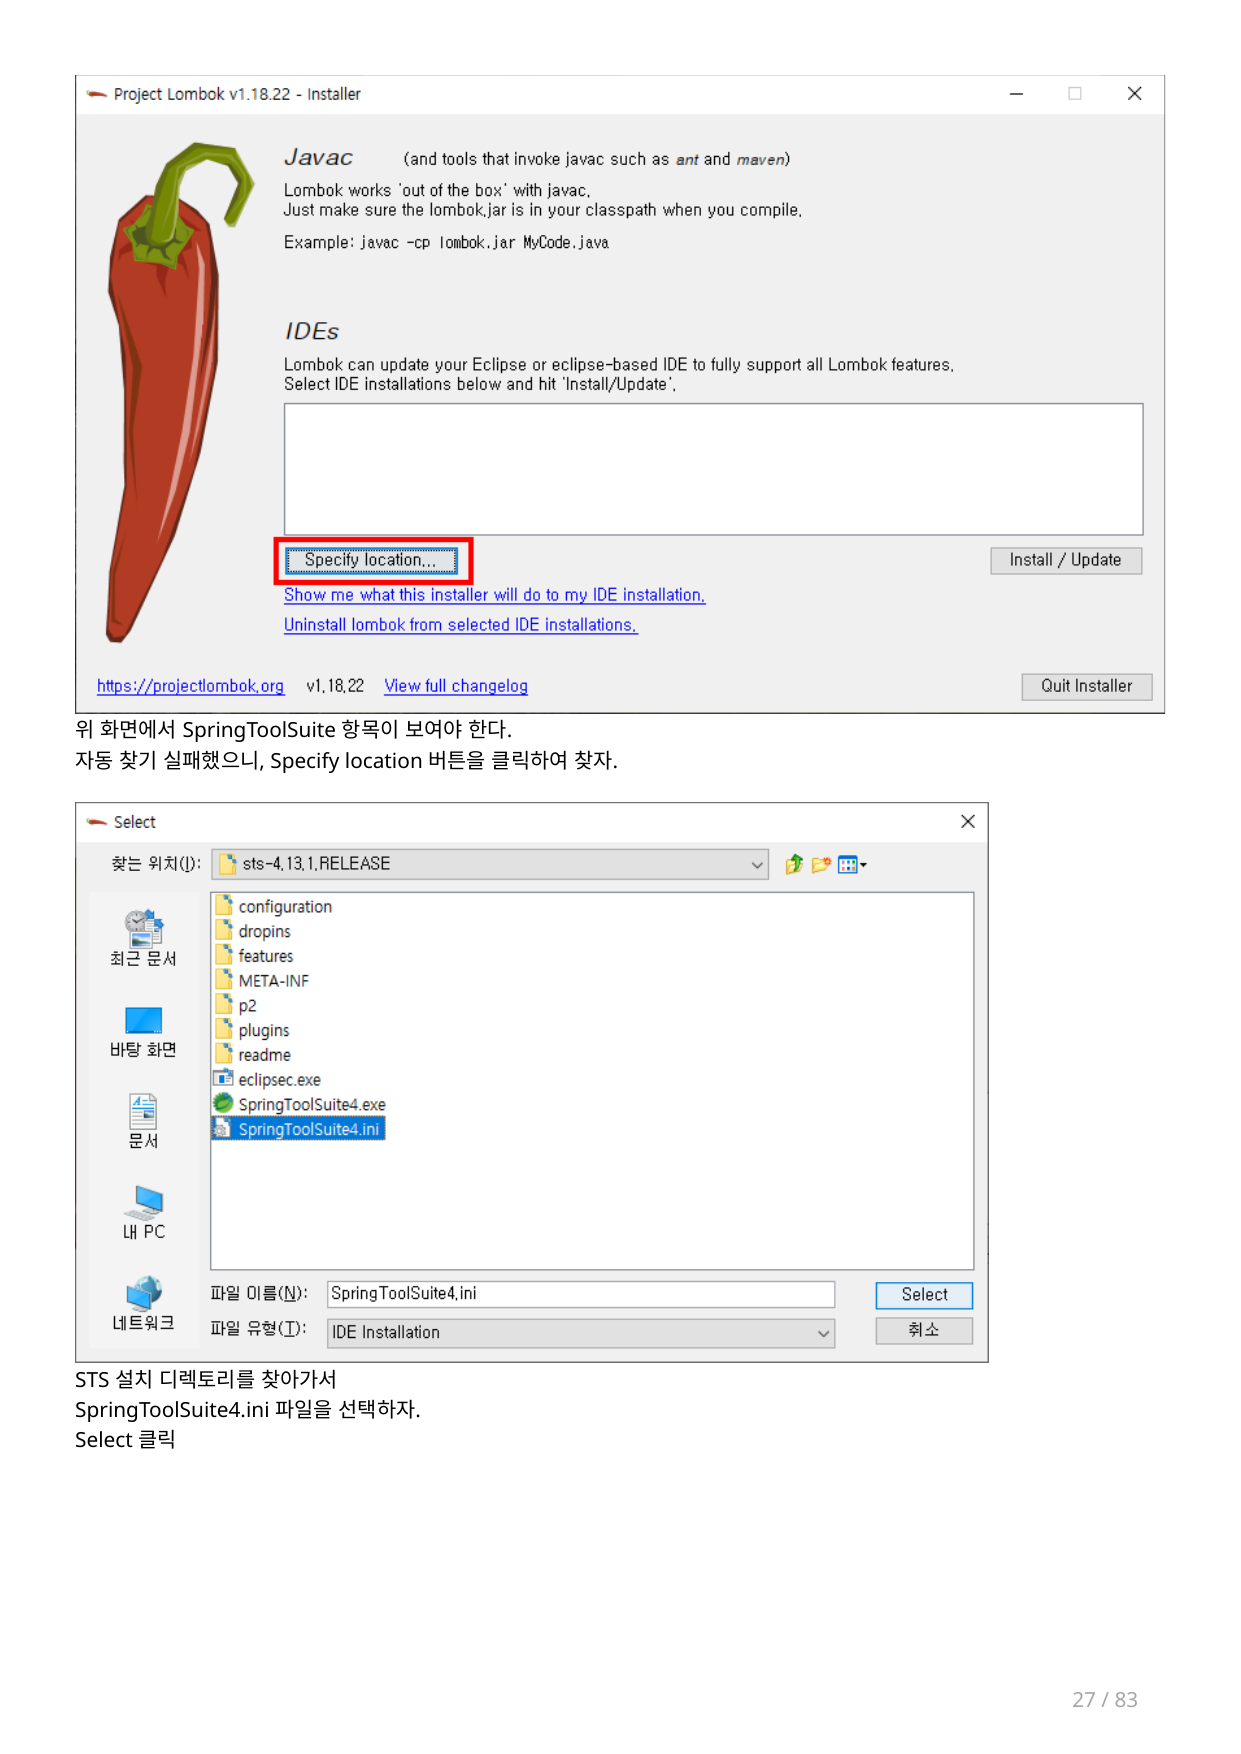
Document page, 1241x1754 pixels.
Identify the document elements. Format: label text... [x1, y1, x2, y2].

text SpringToolSuite4.ini 파일을 선택하자. [75, 1393, 1165, 1423]
picture [75, 75, 1166, 714]
text 위 화면에서 SpringToolSuite 항목이 보여야 한다. [75, 714, 1165, 744]
text 자동 찾기 실패했으니, Specify location 버튼을 클릭하여 찾자. [75, 744, 1165, 774]
text Select 클릭 [75, 1423, 1165, 1454]
text STS 설치 디렉토리를 찾아가서 [75, 1363, 1165, 1393]
picture [75, 802, 989, 1363]
